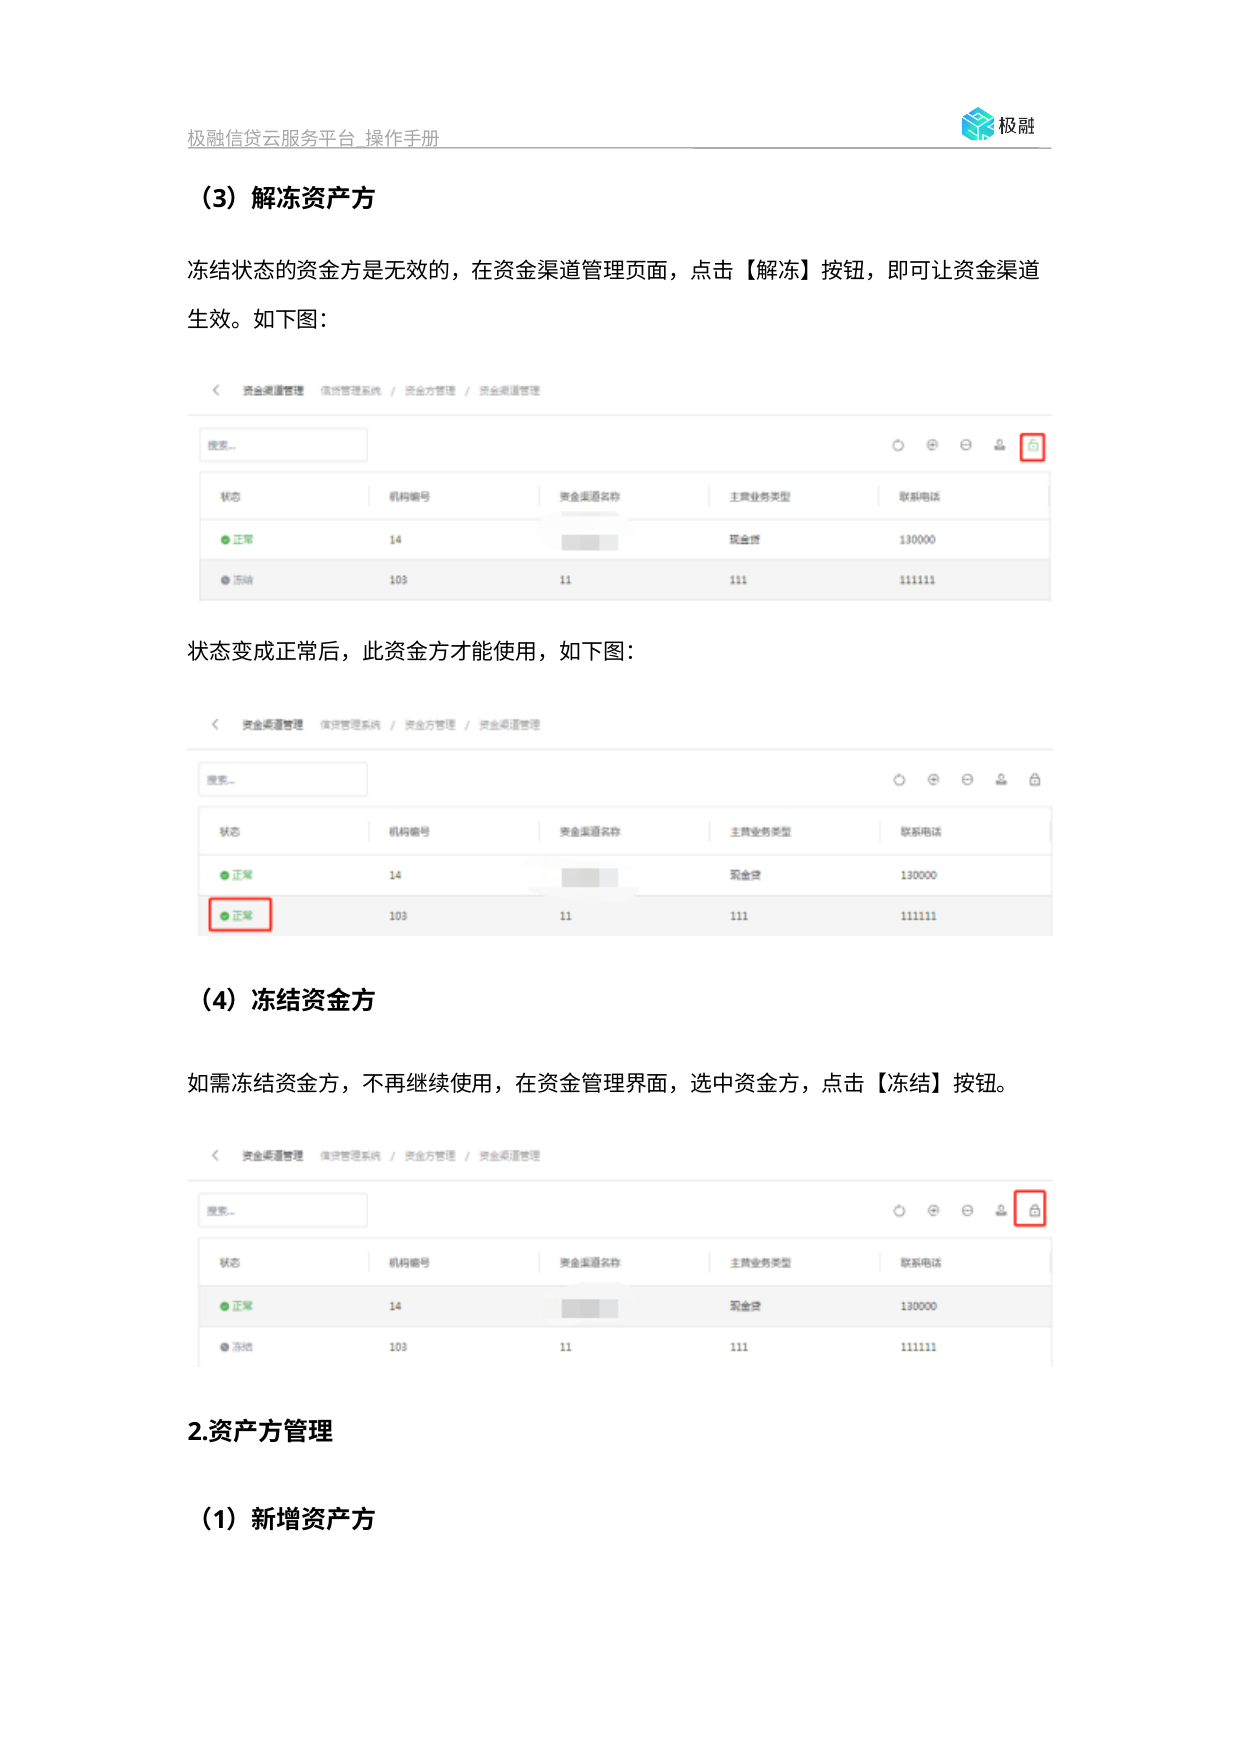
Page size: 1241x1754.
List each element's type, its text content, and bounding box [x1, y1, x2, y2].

picture [187, 366, 1053, 604]
picture [952, 105, 1042, 144]
picture [187, 1130, 1053, 1367]
list （4）冻结资金方 [187, 966, 1053, 1031]
list 状态变成正常后，此资金方才能使用，如下图： [187, 634, 1053, 666]
text 冻结状态的资金方是无效的，在资金渠道管理页面，点击【解冻】按钮，即可让资金渠道生效。如下图： [187, 253, 1053, 334]
picture [187, 699, 1053, 936]
list 2.资产方管理 [187, 1397, 1053, 1462]
list （3）解冻资产方 [187, 164, 1053, 229]
list （1）新增资产方 [187, 1486, 1053, 1551]
text 如需冻结资金方，不再继续使用，在资金管理界面，选中资金方，点击【冻结】按钮。 [187, 1065, 1031, 1098]
